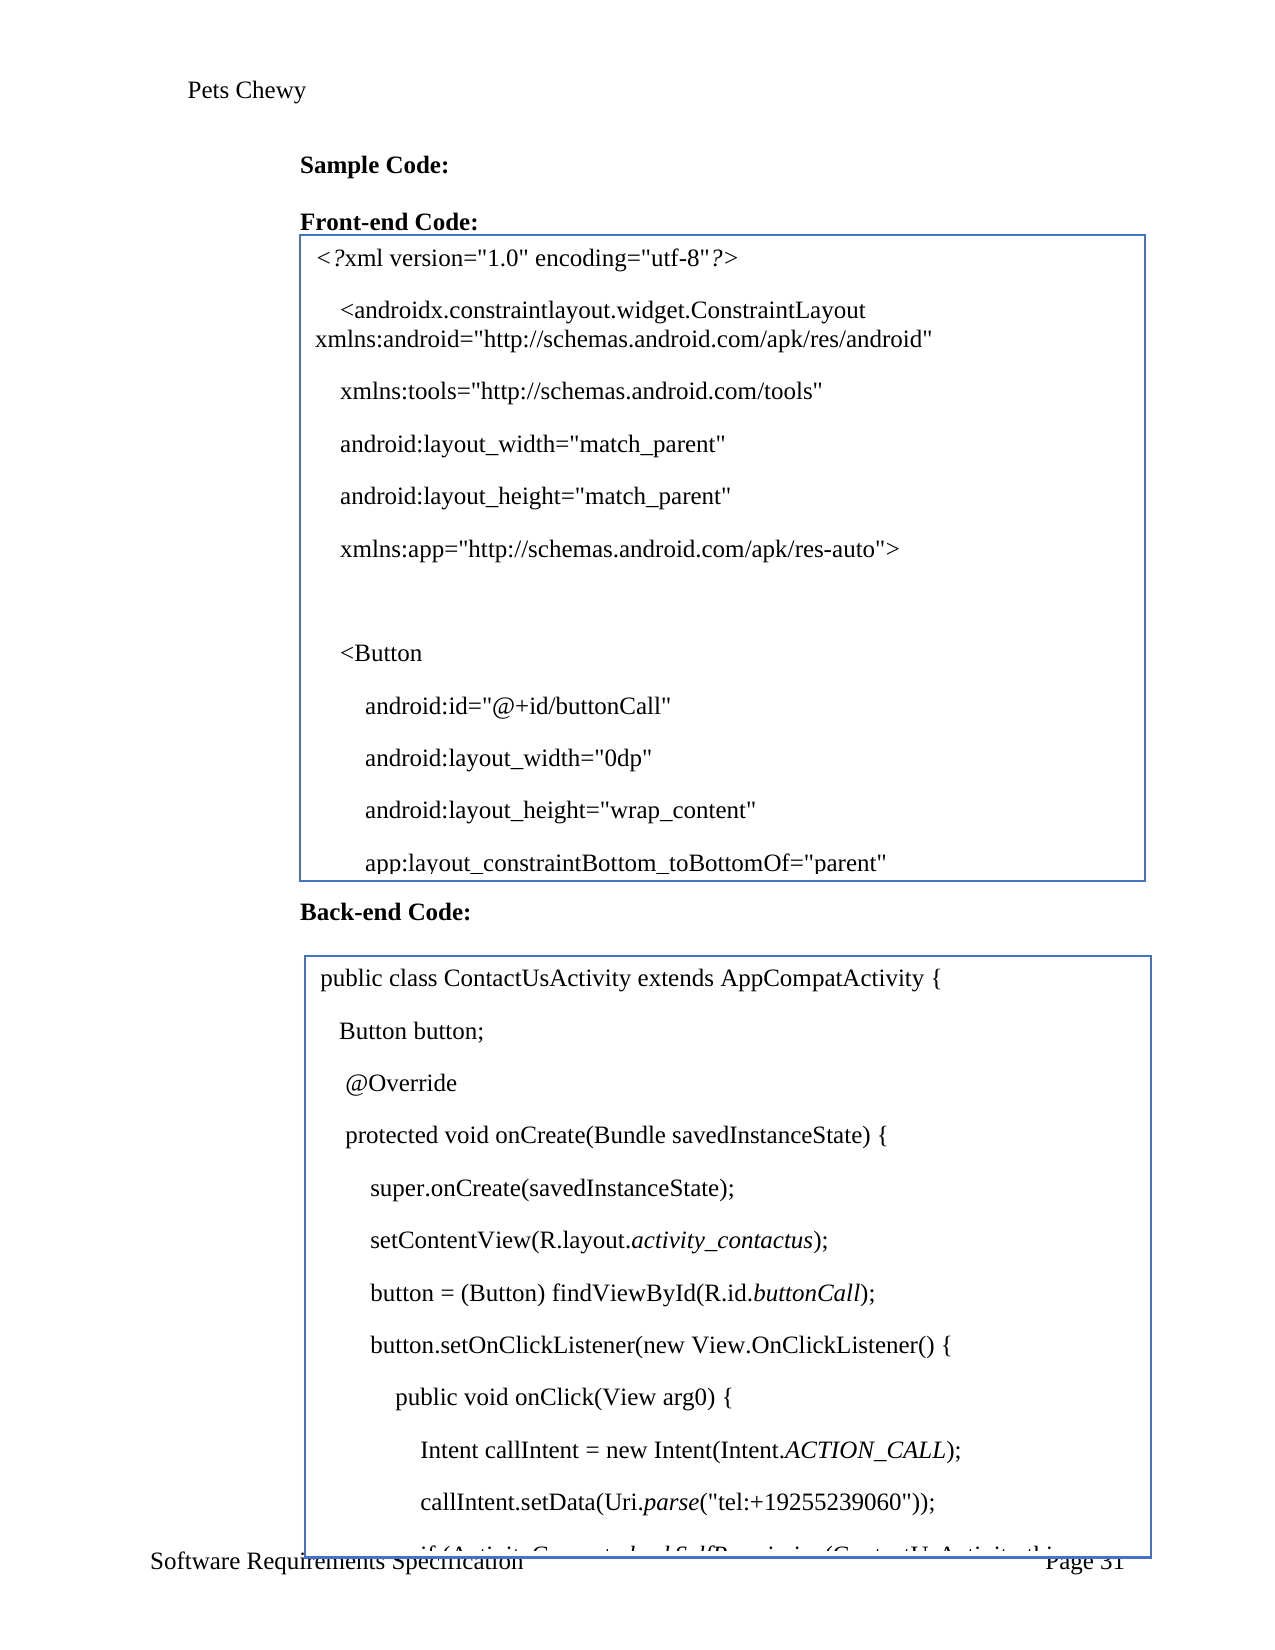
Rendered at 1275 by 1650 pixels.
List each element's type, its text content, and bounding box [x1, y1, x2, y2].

list Front-end Code: [300, 207, 1125, 234]
list Back-end Code: [300, 897, 1125, 926]
list Sample Code: [300, 150, 1125, 179]
